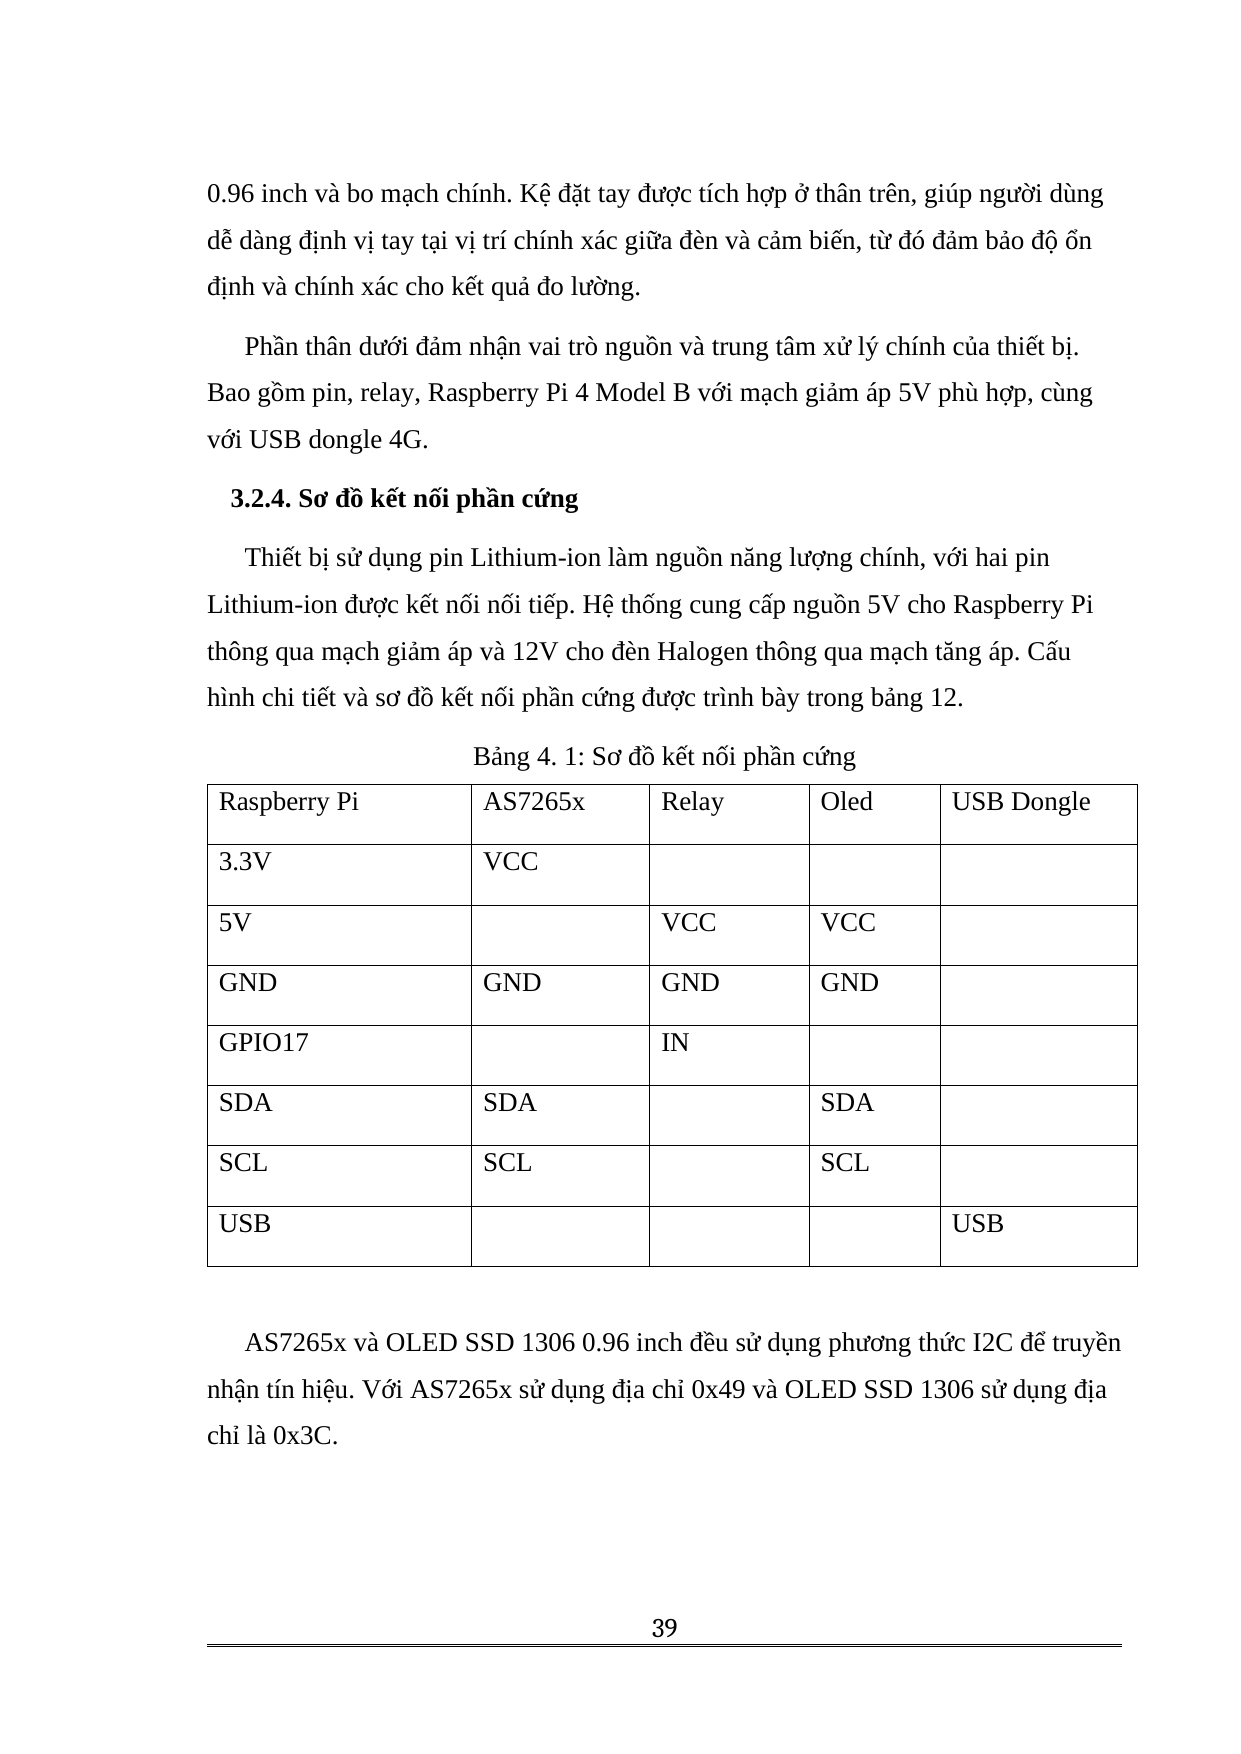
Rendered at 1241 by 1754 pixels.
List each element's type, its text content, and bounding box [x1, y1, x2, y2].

table_cell 3.3V [208, 845, 471, 904]
table_cell GND [472, 966, 649, 1025]
table_cell SCL [472, 1146, 649, 1206]
table_cell USB [941, 1207, 1137, 1266]
table_cell [650, 1146, 809, 1206]
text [207, 177, 1122, 302]
table_cell VCC [810, 906, 940, 965]
table_cell GPIO17 [208, 1026, 471, 1085]
table_cell [650, 1086, 809, 1145]
table_header Oled [810, 785, 940, 844]
table_cell [941, 1086, 1137, 1145]
table_cell GND [208, 966, 471, 1025]
table_cell SCL [810, 1146, 940, 1206]
table_cell VCC [472, 845, 649, 904]
table_cell IN [650, 1026, 809, 1085]
table_cell [650, 1207, 809, 1266]
table_cell VCC [650, 906, 809, 965]
table_cell [941, 906, 1137, 965]
table_header Relay [650, 785, 809, 844]
table_cell [941, 966, 1137, 1025]
table_cell SCL [208, 1146, 471, 1206]
table_cell [472, 906, 649, 965]
table_cell [650, 845, 809, 904]
subtitle 3.2.4. Sơ đồ kết nối phần cứng [230, 482, 1122, 513]
table_cell USB [208, 1207, 471, 1266]
table_cell [941, 1146, 1137, 1206]
table_cell [941, 1026, 1137, 1085]
table_cell [810, 1026, 940, 1085]
table_header USB Dongle [941, 785, 1137, 844]
table_cell 5V [208, 906, 471, 965]
table_cell [472, 1026, 649, 1085]
text Phần thân dưới đảm nhận vai trò nguồn và trung tâm xử lý chính của thiết bị. Bao gồm pin, relay, Raspberry Pi 4 Model B với mạch giảm áp 5V phù hợp, cùng với USB dongle 4G. [207, 330, 1122, 454]
table_cell GND [650, 966, 809, 1025]
text AS7265x và OLED SSD 1306 0.96 inch đều sử dụng phương thức I2C để truyền nhận tín hiệu. Với AS7265x sử dụng địa chỉ 0x49 và OLED SSD 1306 sử dụng địa chỉ là 0x3C. [207, 1326, 1122, 1451]
table_cell SDA [472, 1086, 649, 1145]
table_header Raspberry Pi [208, 785, 471, 844]
table_header AS7265x [472, 785, 649, 844]
table_cell SDA [208, 1086, 471, 1145]
table_cell [941, 845, 1137, 904]
table_cell [472, 1207, 649, 1266]
text Thiết bị sử dụng pin Lithium-ion làm nguồn năng lượng chính, với hai pin Lithium-ion được kết nối nối tiếp. Hệ thống cung cấp nguồn 5V cho Raspberry Pi thông qua mạch giảm áp và 12V cho đèn Halogen thông qua mạch tăng áp. Cấu hình chi tiết và sơ đồ kết nối phần cứng được trình bày trong bảng 12. [207, 541, 1122, 712]
table_cell GND [810, 966, 940, 1025]
table_cell [810, 845, 940, 904]
table_cell [810, 1207, 940, 1266]
table_cell SDA [810, 1086, 940, 1145]
